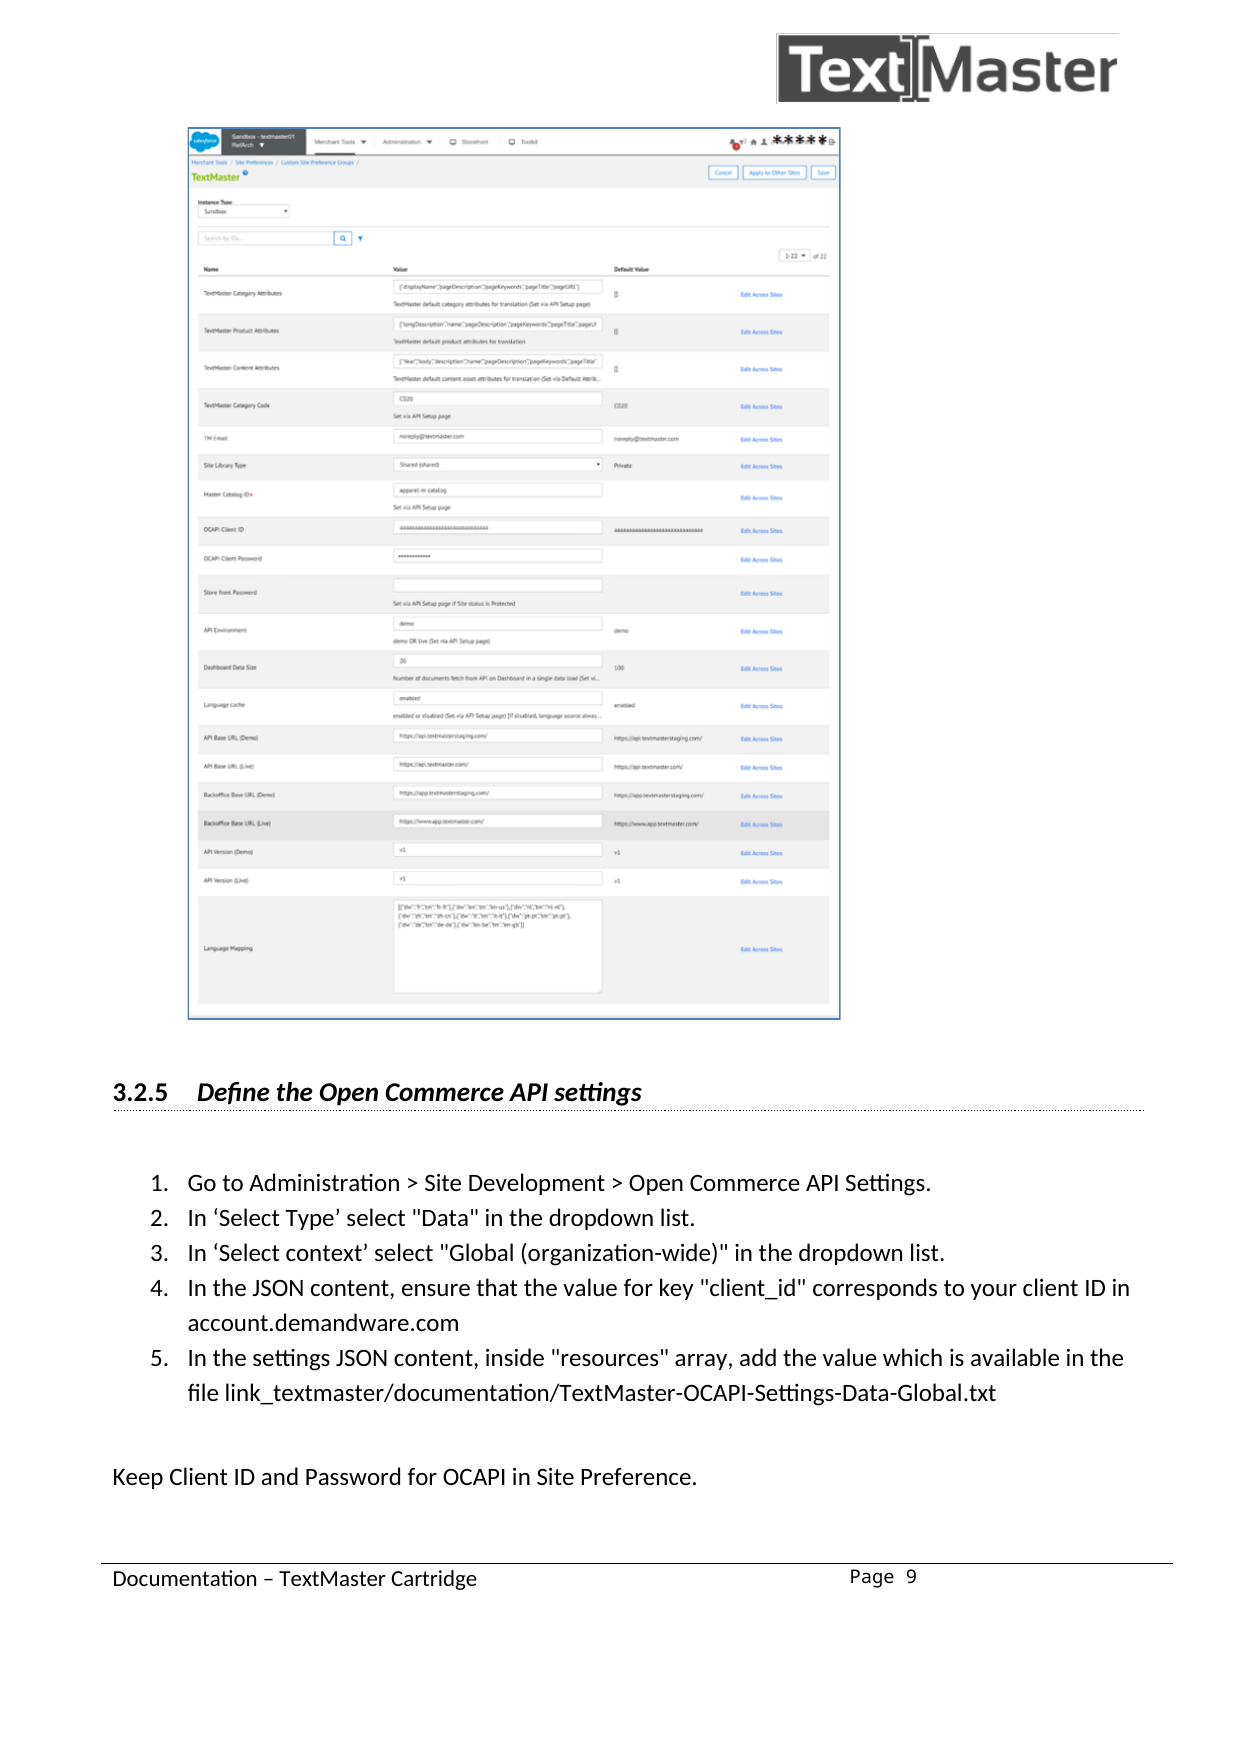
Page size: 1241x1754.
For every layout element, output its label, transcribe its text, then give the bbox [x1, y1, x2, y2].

list In ‘Select context’ select "Global (organization-wide)" in the dropdown list. [150, 1237, 1144, 1268]
list In the settings JSON content, inside "resources" array, add the value which is available in the file link_textmaster/documentation/TextMaster-OCAPI-Settings-Data-Global.txt [150, 1342, 1144, 1408]
subtitle Define the Open Commerce API settings [112, 1075, 1144, 1111]
text Keep Client ID and Password for OCAPI in Site Preference. [112, 1462, 1144, 1492]
list In the JSON content, ensure that the value for key "client_id" corresponds to your client ID in account.demandware.com [150, 1272, 1144, 1338]
list In ‘Select Type’ select "Data" in the dropdown list. [150, 1202, 1144, 1233]
list Go to Administration > Site Development > Open Commerce API Settings. [150, 1167, 1144, 1198]
picture [187, 127, 841, 1020]
picture [775, 33, 1119, 104]
